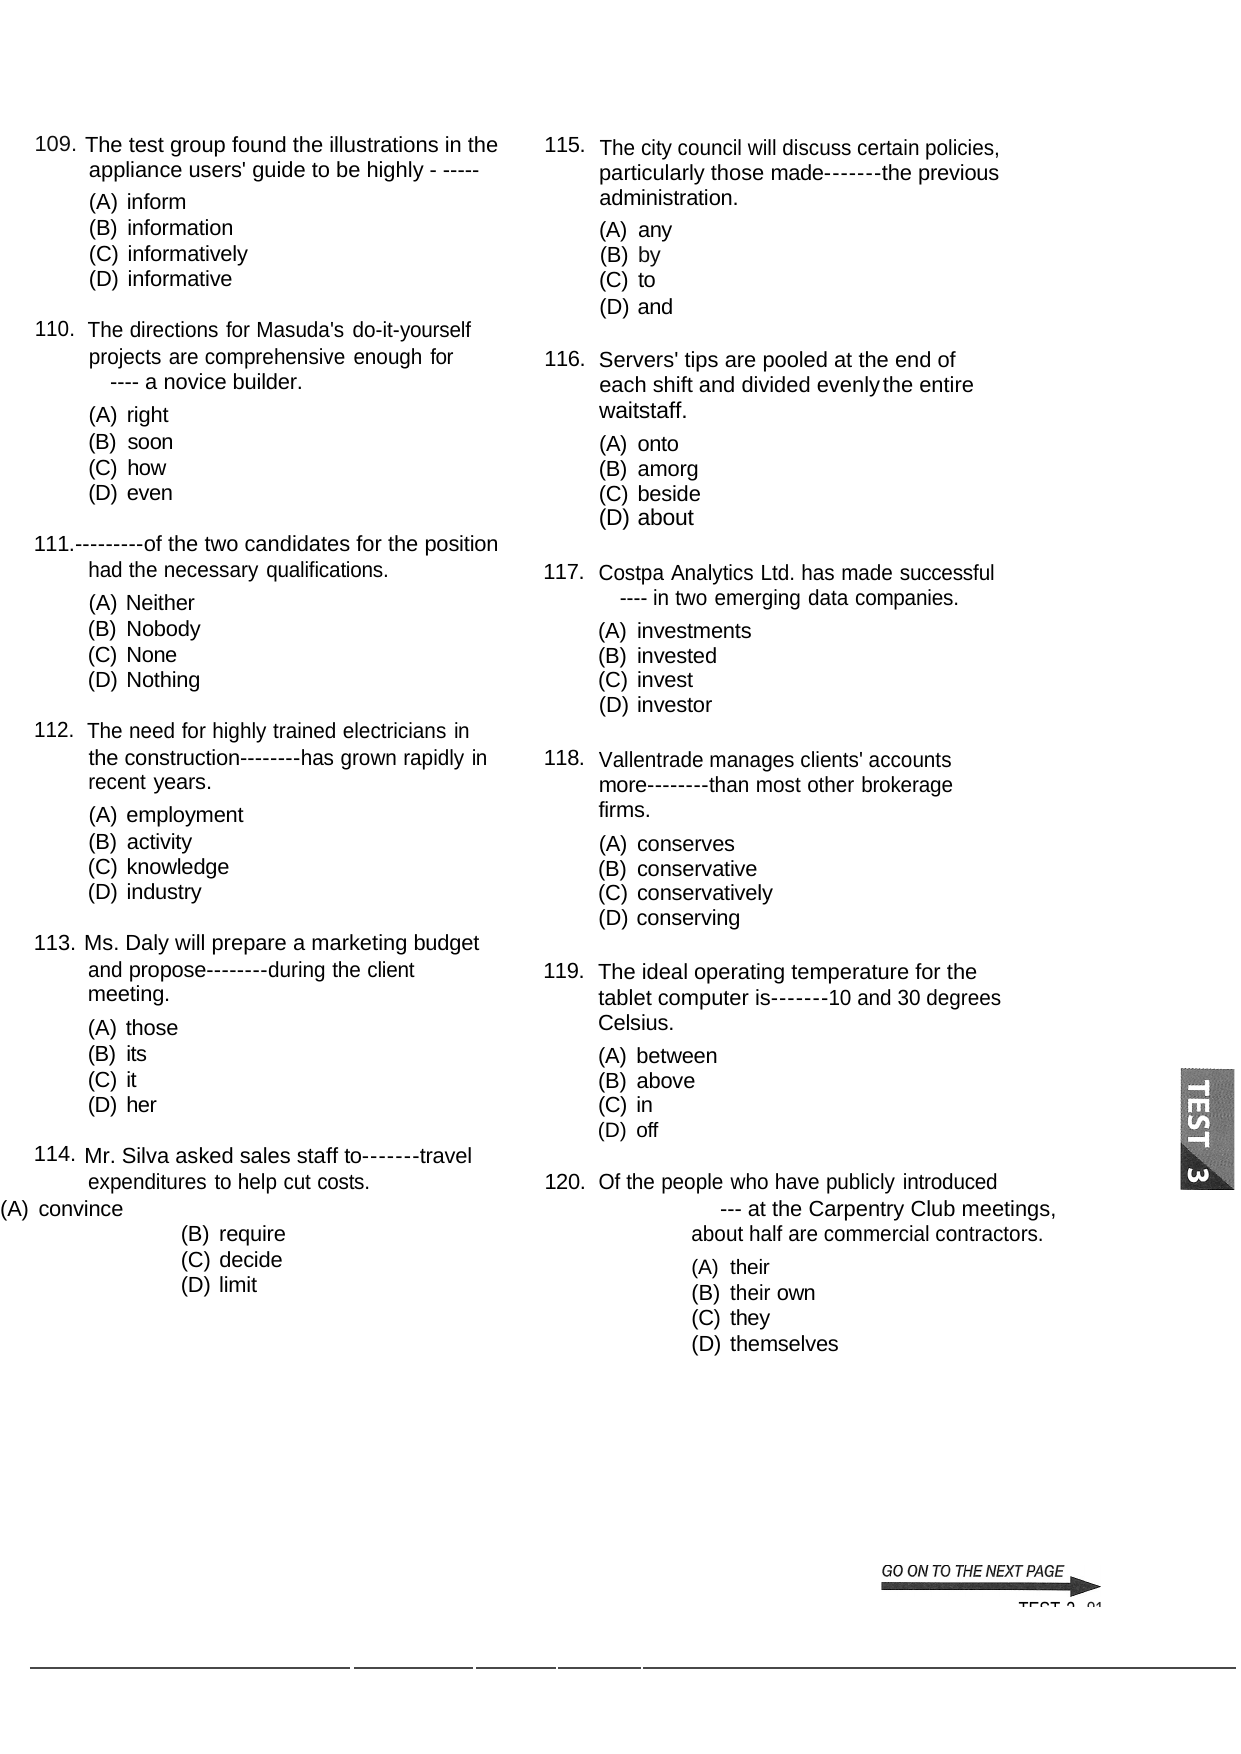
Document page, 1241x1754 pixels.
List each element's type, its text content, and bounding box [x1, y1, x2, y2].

picture [881, 1565, 1101, 1597]
list themselves [691, 1331, 1240, 1356]
list convince [0, 1196, 306, 1221]
list limit [181, 1272, 306, 1297]
text --- at the Carpentry Club meetings, about half are commercial contractors. [691, 1197, 1100, 1246]
picture [1180, 1068, 1235, 1190]
list their [691, 1255, 1240, 1279]
list decide [181, 1246, 306, 1272]
list they [691, 1305, 1240, 1330]
list their own [691, 1279, 1240, 1305]
list require [181, 1221, 306, 1246]
